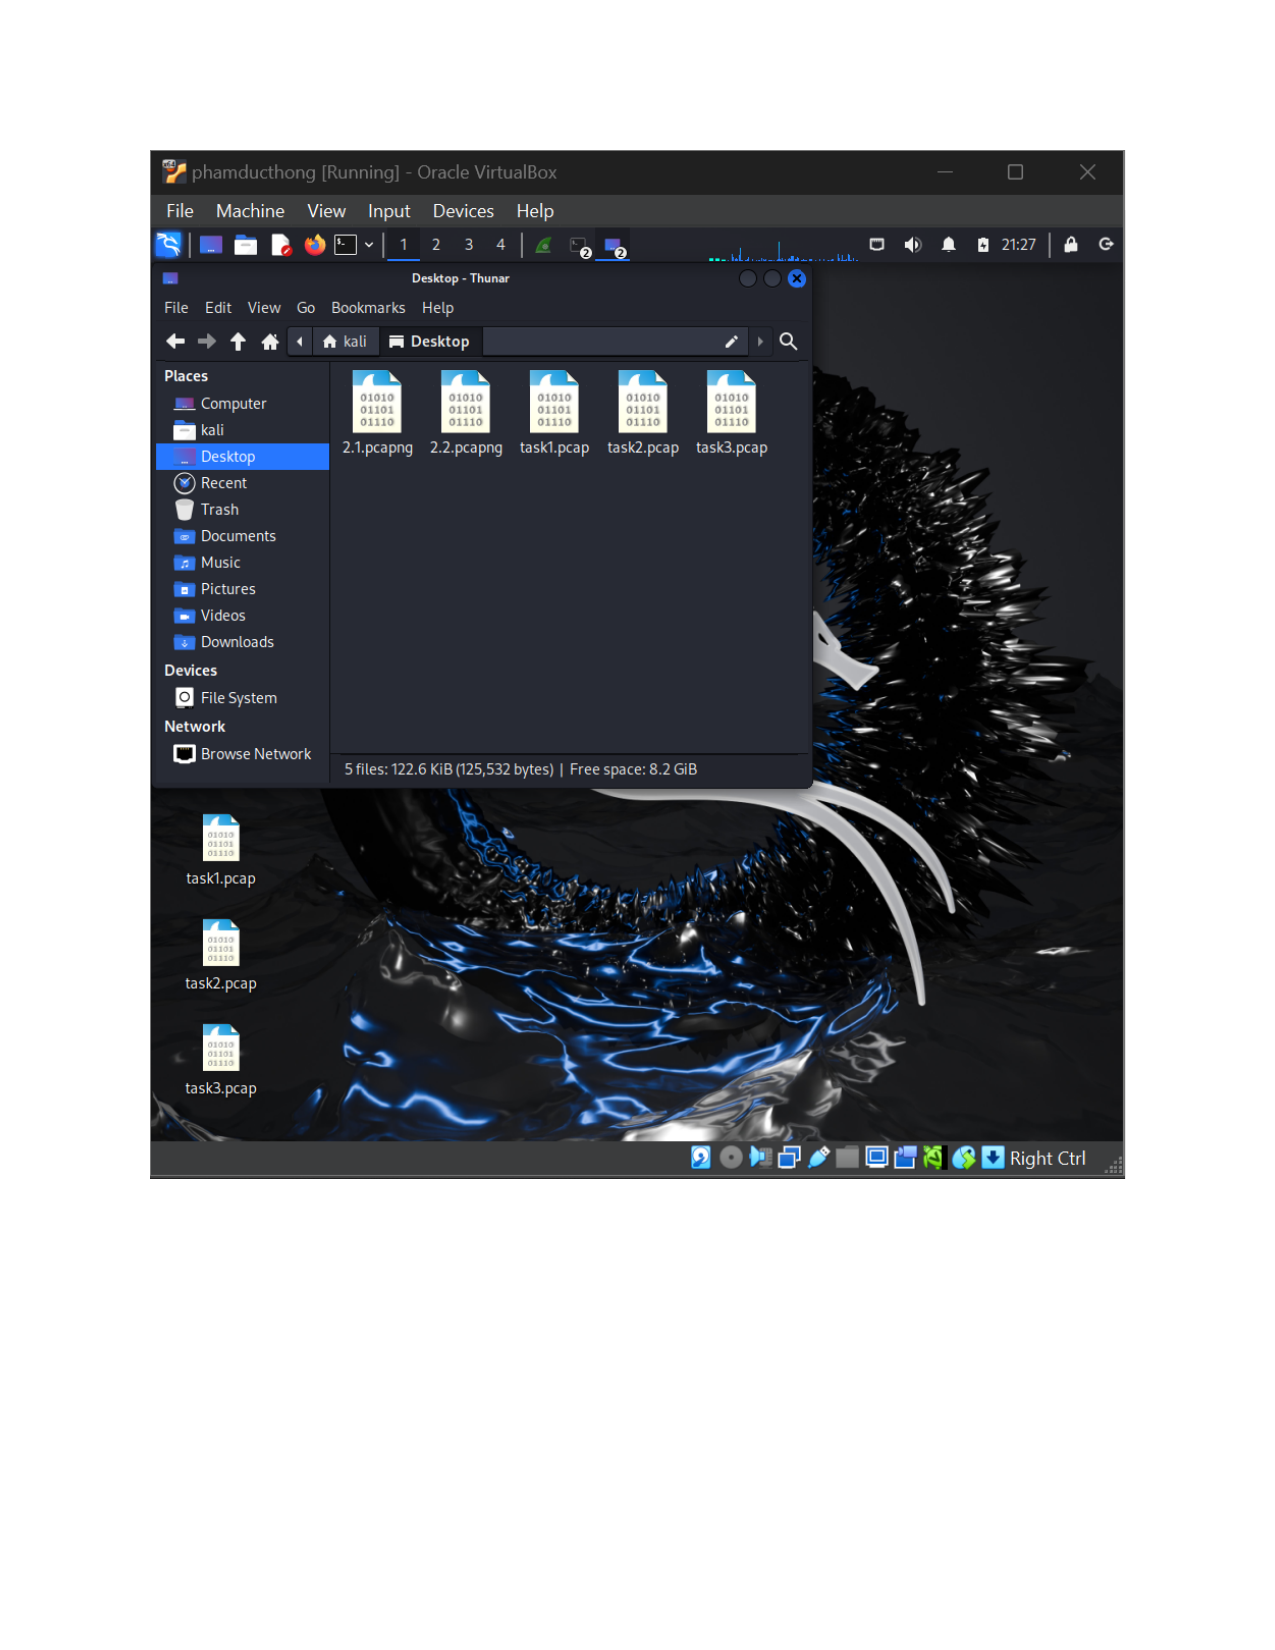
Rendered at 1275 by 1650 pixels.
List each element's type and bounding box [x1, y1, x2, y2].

picture [150, 150, 1125, 1179]
